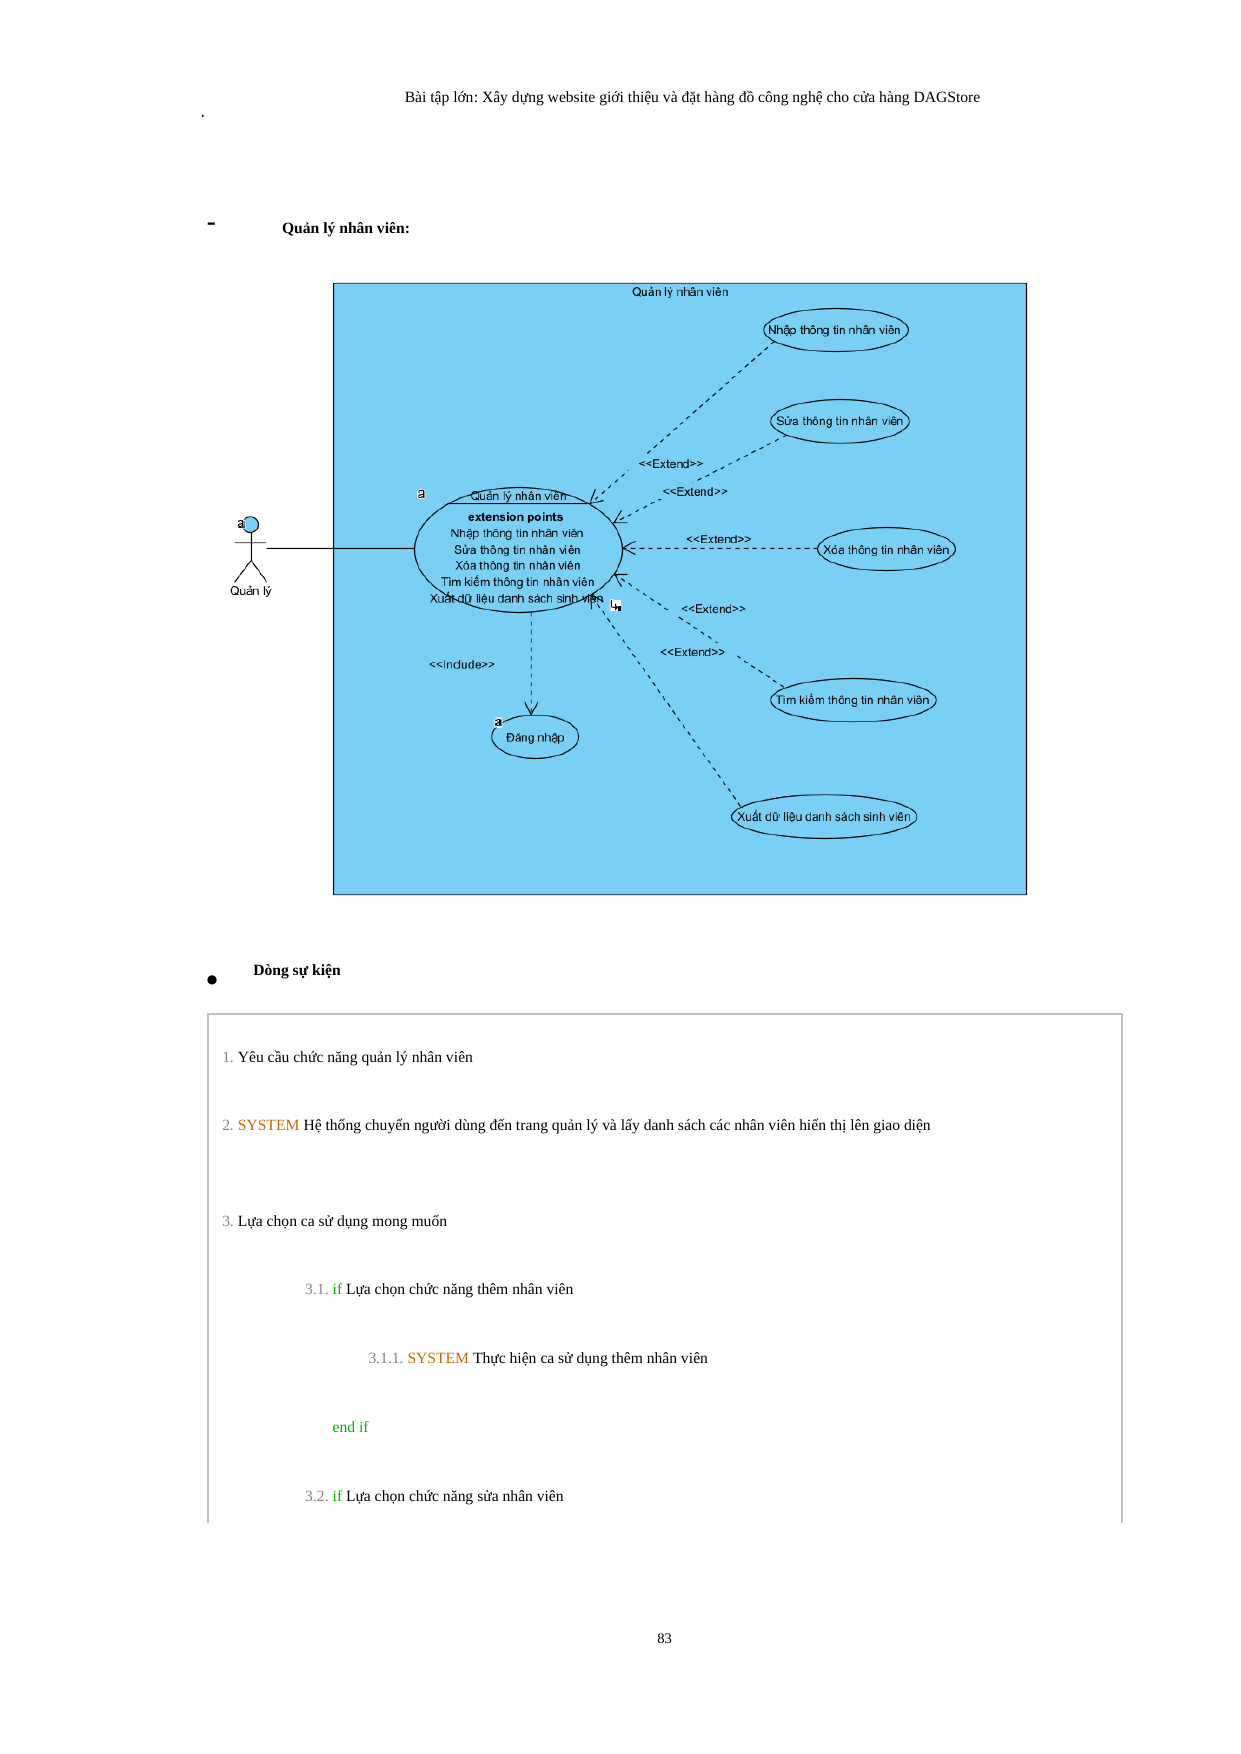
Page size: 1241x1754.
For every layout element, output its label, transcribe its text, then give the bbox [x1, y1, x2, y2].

table_cell 3.1. end if [209, 1386, 1121, 1454]
table_header 1. Yêu cầu chức năng quản lý nhân viên [209, 1015, 1121, 1084]
table_cell 3. Lựa chọn ca sử dụng mong muốn [209, 1180, 1121, 1248]
table_cell 3.1.1. SYSTEM Thực hiện ca sử dụng thêm nhân viên [209, 1317, 1121, 1386]
picture [206, 264, 1122, 921]
list Quản lý nhân viên: [207, 205, 1122, 236]
table_cell 3.2. if Lựa chọn chức năng sửa nhân viên [209, 1455, 1121, 1523]
table_cell 2. SYSTEM Hệ thống chuyển người dùng đến trang quản lý và lấy danh sách các nhân viên hiển thị lên giao diện [209, 1084, 1121, 1179]
table_cell 3.1. if Lựa chọn chức năng thêm nhân viên [209, 1248, 1121, 1317]
text ● Dòng sự kiện [207, 947, 1122, 990]
